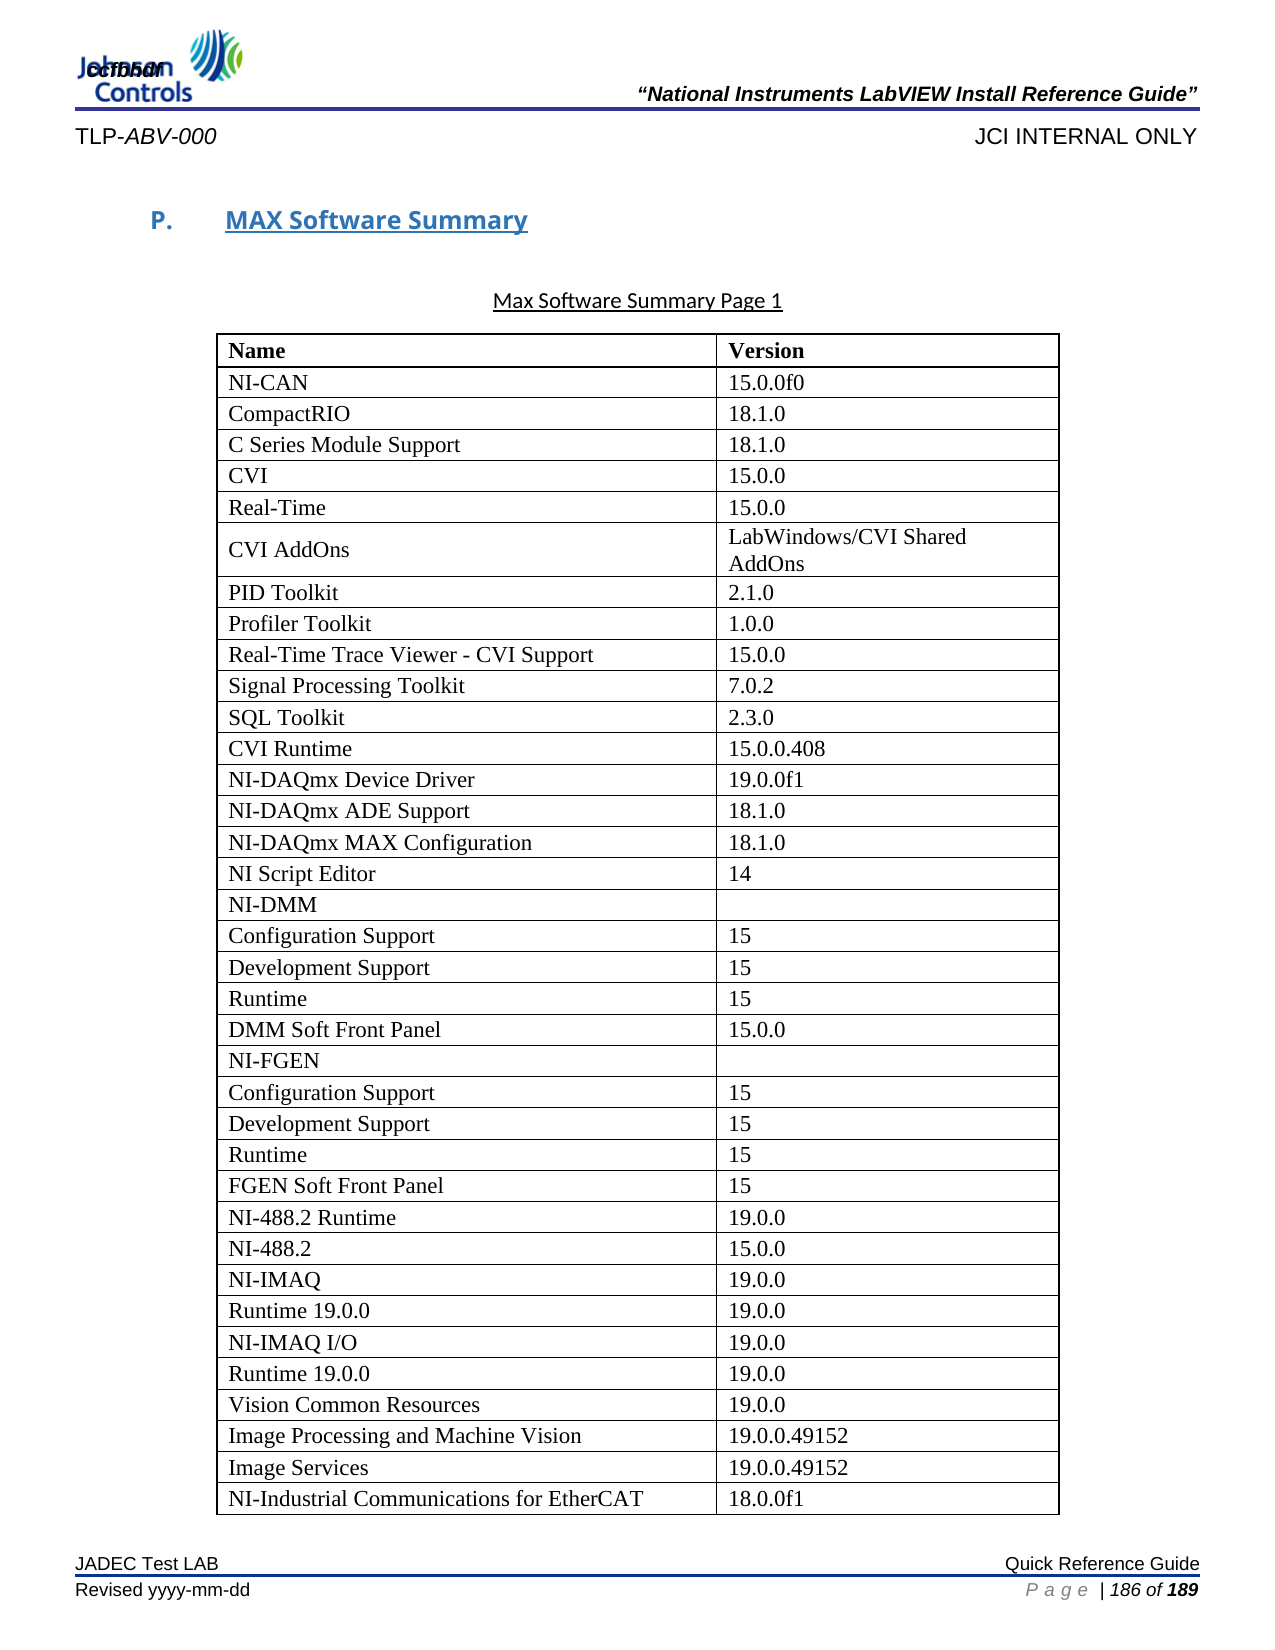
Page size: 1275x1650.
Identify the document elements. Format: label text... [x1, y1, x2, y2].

table_cell DMM Soft Front Panel [218, 1015, 716, 1045]
table_cell Runtime 19.0.0 [218, 1296, 716, 1326]
table_cell C Series Module Support [218, 430, 716, 460]
table_cell 7.0.2 [717, 671, 1058, 701]
table_cell Runtime 19.0.0 [218, 1358, 716, 1388]
table_cell NI-CAN [218, 368, 716, 397]
table_header Name [218, 335, 716, 366]
table_cell Signal Processing Toolkit [218, 671, 716, 701]
table_cell 14 [717, 858, 1058, 888]
table_cell 18.1.0 [717, 398, 1058, 428]
table_cell Development Support [218, 952, 716, 982]
table_cell FGEN Soft Front Panel [218, 1171, 716, 1201]
table_cell NI-DMM [218, 890, 716, 920]
table_cell 15.0.0.408 [717, 733, 1058, 763]
table_cell 15 [717, 921, 1058, 951]
table_cell 15.0.0 [717, 461, 1058, 491]
table_cell 19.0.0 [717, 1202, 1058, 1232]
table_cell 19.0.0 [717, 1296, 1058, 1326]
table_cell Configuration Support [218, 921, 716, 951]
table_cell 15.0.0 [717, 1015, 1058, 1045]
table_cell Runtime [218, 983, 716, 1013]
table_cell Image Processing and Machine Vision [218, 1421, 716, 1451]
table_cell NI-DAQmx ADE Support [218, 796, 716, 826]
table_cell SQL Toolkit [218, 702, 716, 732]
table_cell Real-Time Trace Viewer - CVI Support [218, 640, 716, 670]
table_cell [717, 1046, 1058, 1076]
table_cell 19.0.0f1 [717, 765, 1058, 795]
table_cell Vision Common Resources [218, 1390, 716, 1420]
table_cell 18.1.0 [717, 827, 1058, 857]
table_cell 15 [717, 952, 1058, 982]
table_cell 2.1.0 [717, 577, 1058, 607]
table_cell 15.0.0 [717, 640, 1058, 670]
table_cell 19.0.0 [717, 1265, 1058, 1295]
table_cell CVI AddOns [218, 523, 716, 576]
table_header Version [717, 335, 1058, 366]
table_cell NI-488.2 Runtime [218, 1202, 716, 1232]
table_cell Development Support [218, 1108, 716, 1138]
table_cell Real-Time [218, 492, 716, 522]
table_cell CompactRIO [218, 398, 716, 428]
table_cell 18.1.0 [717, 796, 1058, 826]
table_cell PID Toolkit [218, 577, 716, 607]
table_cell [717, 890, 1058, 920]
table_cell 15 [717, 1077, 1058, 1107]
subtitle MAX Software Summary [150, 203, 1200, 237]
table_cell 15 [717, 1108, 1058, 1138]
table_cell 15 [717, 1171, 1058, 1201]
table_cell 2.3.0 [717, 702, 1058, 732]
table_cell 19.0.0 [717, 1327, 1058, 1357]
table_cell 15 [717, 983, 1058, 1013]
table_cell NI-DAQmx Device Driver [218, 765, 716, 795]
table_cell Configuration Support [218, 1077, 716, 1107]
table_cell 19.0.0 [717, 1358, 1058, 1388]
table_cell NI-Industrial Communications for EtherCAT [218, 1483, 716, 1513]
table_cell 15.0.0f0 [717, 368, 1058, 397]
table_cell Profiler Toolkit [218, 608, 716, 638]
table_cell Image Services [218, 1452, 716, 1482]
table_cell 19.0.0.49152 [717, 1452, 1058, 1482]
table_cell CVI [218, 461, 716, 491]
table_cell 19.0.0 [717, 1390, 1058, 1420]
table_cell 18.0.0f1 [717, 1483, 1058, 1513]
text Max Software Summary Page 1 [75, 286, 1200, 314]
table_cell 15 [717, 1140, 1058, 1170]
table_cell Runtime [218, 1140, 716, 1170]
table_cell NI-IMAQ [218, 1265, 716, 1295]
table_cell NI-DAQmx MAX Configuration [218, 827, 716, 857]
table_cell NI-FGEN [218, 1046, 716, 1076]
table_cell 1.0.0 [717, 608, 1058, 638]
table_cell 19.0.0.49152 [717, 1421, 1058, 1451]
picture [76, 26, 246, 105]
table_cell 15.0.0 [717, 1233, 1058, 1263]
table_cell NI Script Editor [218, 858, 716, 888]
table_cell CVI Runtime [218, 733, 716, 763]
table_cell 15.0.0 [717, 492, 1058, 522]
table_cell LabWindows/CVI Shared AddOns [717, 523, 1058, 576]
table_cell NI-IMAQ I/O [218, 1327, 716, 1357]
table_cell 18.1.0 [717, 430, 1058, 460]
table_cell NI-488.2 [218, 1233, 716, 1263]
